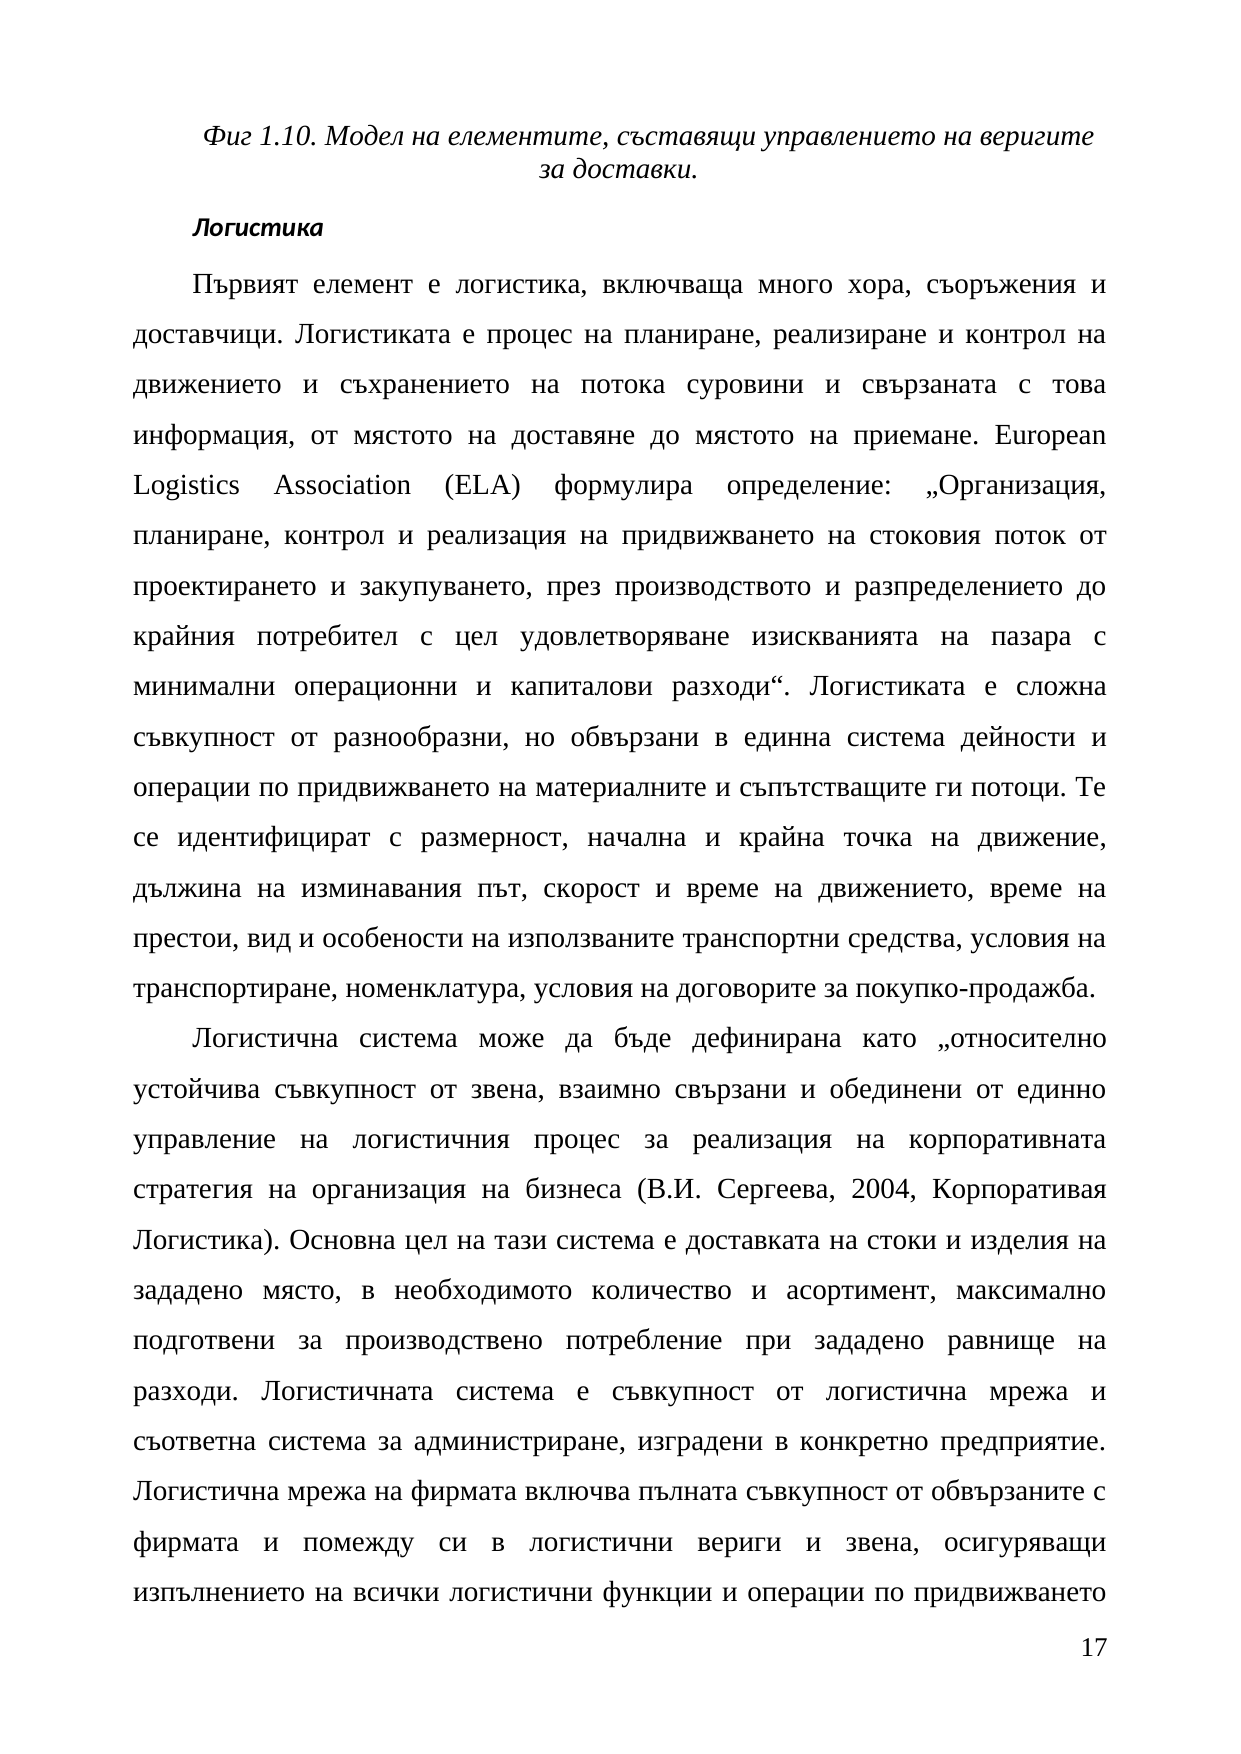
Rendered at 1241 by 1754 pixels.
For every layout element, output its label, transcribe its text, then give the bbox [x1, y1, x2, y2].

subtitle Логистика [133, 210, 1107, 243]
title Фиг 1.10. Модел на елементите, съставящи управлението на веригите за доставки. [133, 118, 1107, 185]
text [133, 1021, 1107, 1608]
text Първият елемент е логистика, включваща много хора, съоръжения и доставчици. Логистиката е процес на планиране, реализиране и контрол на движението и съхранението на потока суровини и свързаната с това информация, от мястото на доставяне до мястото на приемане. European Logistics Association (ELA) формулира определение: „Организация, планиране, контрол и реализация на придвижването на стоковия поток от проектирането и закупуването, през производството и разпределението до крайния потребител с цел удовлетворяване изискванията на пазара с минимални операционни и капиталови разходи“. Логистиката е сложна съвкупност от разнообразни, но обвързани в единна система дейности и операции по придвижването на материалните и съпътстващите ги потоци. Те се идентифицират с размерност, начална и крайна точка на движение, дължина на изминавания път, скорост и време на движението, време на престои, вид и особености на използваните транспортни средства, условия на транспортиране, номенклатура, условия на договорите за покупко-продажба. [133, 266, 1107, 1004]
